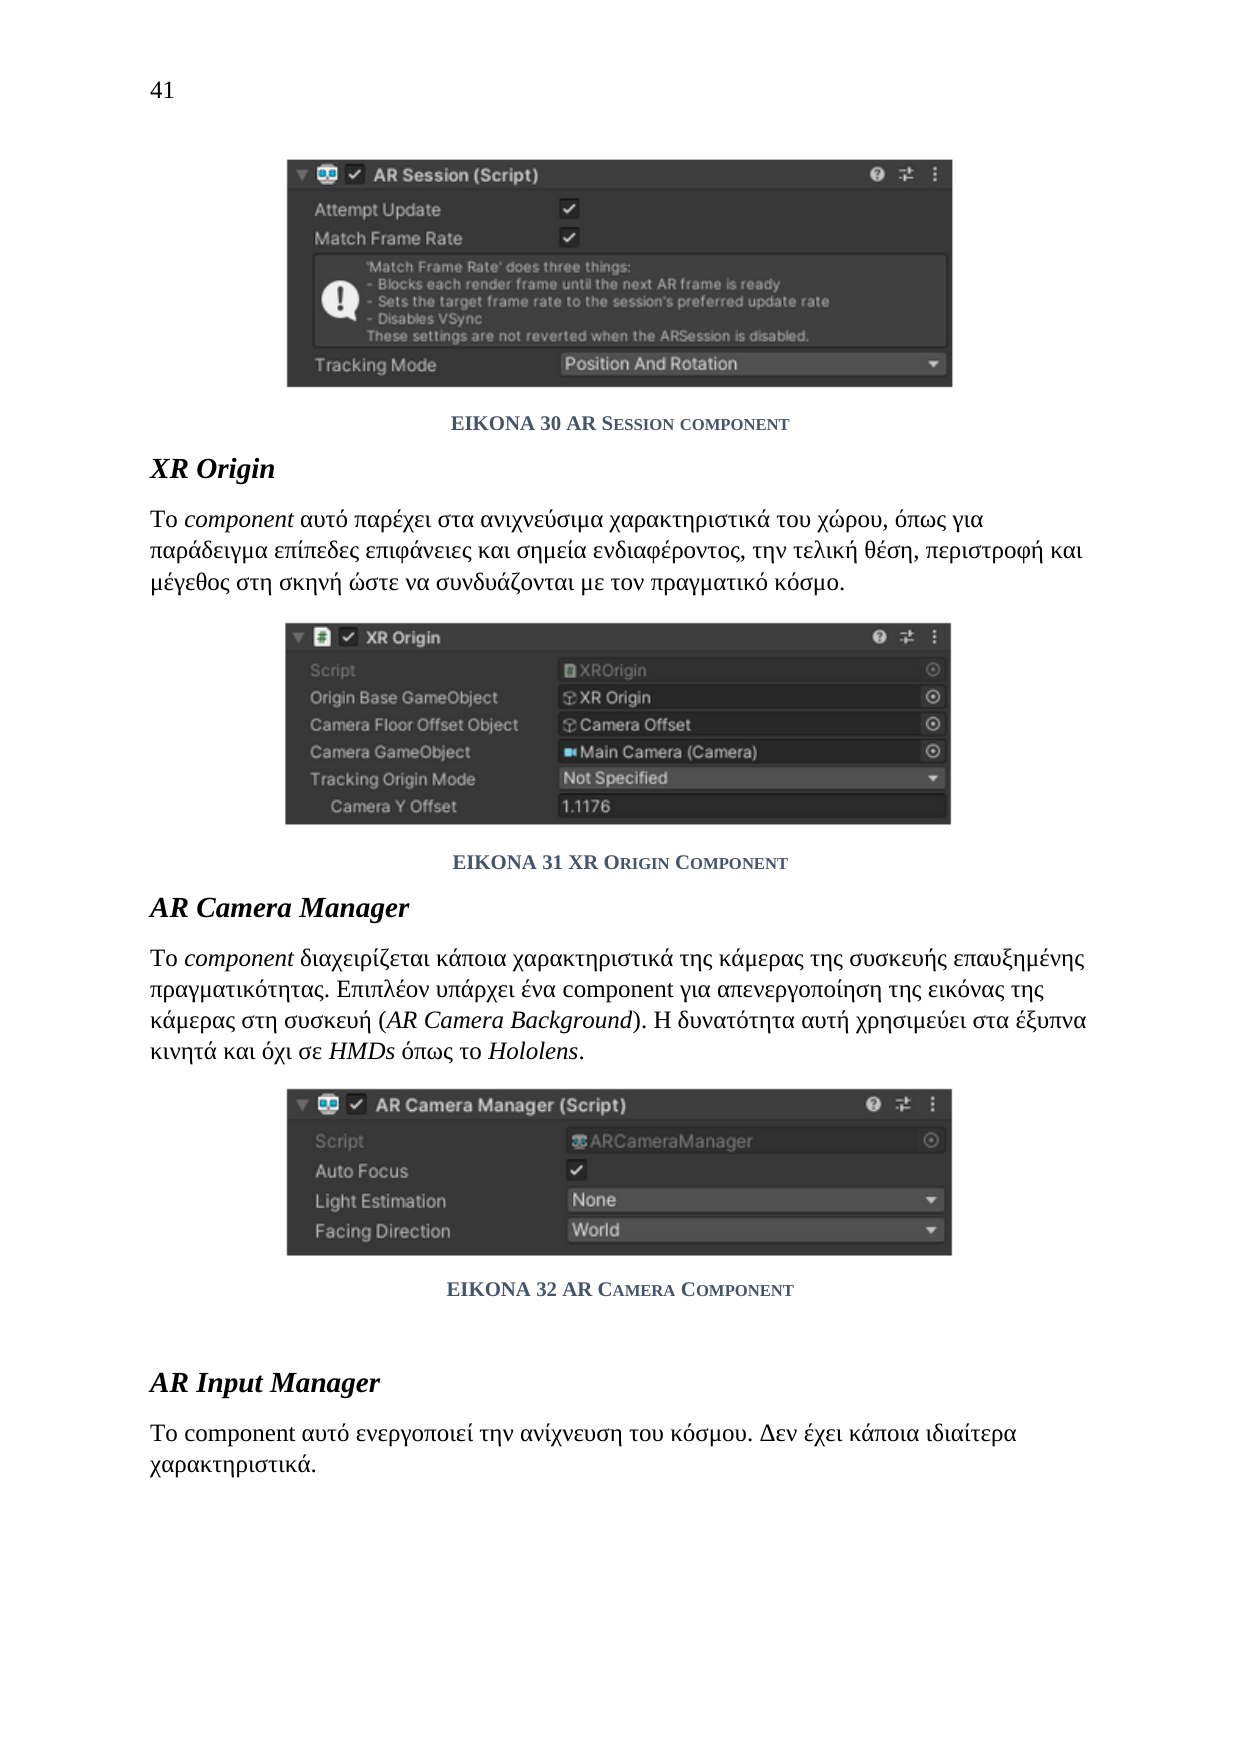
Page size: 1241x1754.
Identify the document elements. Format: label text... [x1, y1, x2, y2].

text To component διαχειρίζεται κάποια χαρακτηριστικά της κάμερας της συσκευής επαυξημένης πραγματικότητας. Επιπλέον υπάρχει ένα component για απενεργοποίηση της εικόνας της κάμερας στη συσκευή (AR Camera Background). Η δυνατότητα αυτή χρησιμεύει στα έξυπνα κινητά και όχι σε HMDs όπως το Hololens. [150, 943, 1090, 1065]
text To component αυτό ενεργοποιεί την ανίχνευση του κόσμου. Δεν έχει κάποια ιδιαίτερα χαρακτηριστικά. [150, 1418, 1090, 1478]
picture [278, 150, 962, 392]
text AR Camera Manager [150, 890, 1090, 924]
text AR Input Manager [150, 1366, 1090, 1399]
text XR Origin [150, 452, 1090, 485]
picture [281, 1084, 959, 1259]
picture [281, 614, 959, 831]
text To component αυτό παρέχει στα ανιχνεύσιμα χαρακτηριστικά του χώρου, όπως για παράδειγμα επίπεδες επιφάνειες και σημεία ενδιαφέροντος, την τελική θέση, περιστροφή και μέγεθος στη σκηνή ώστε να συνδυάζονται με τον πραγματικό κόσμο. [150, 504, 1090, 595]
